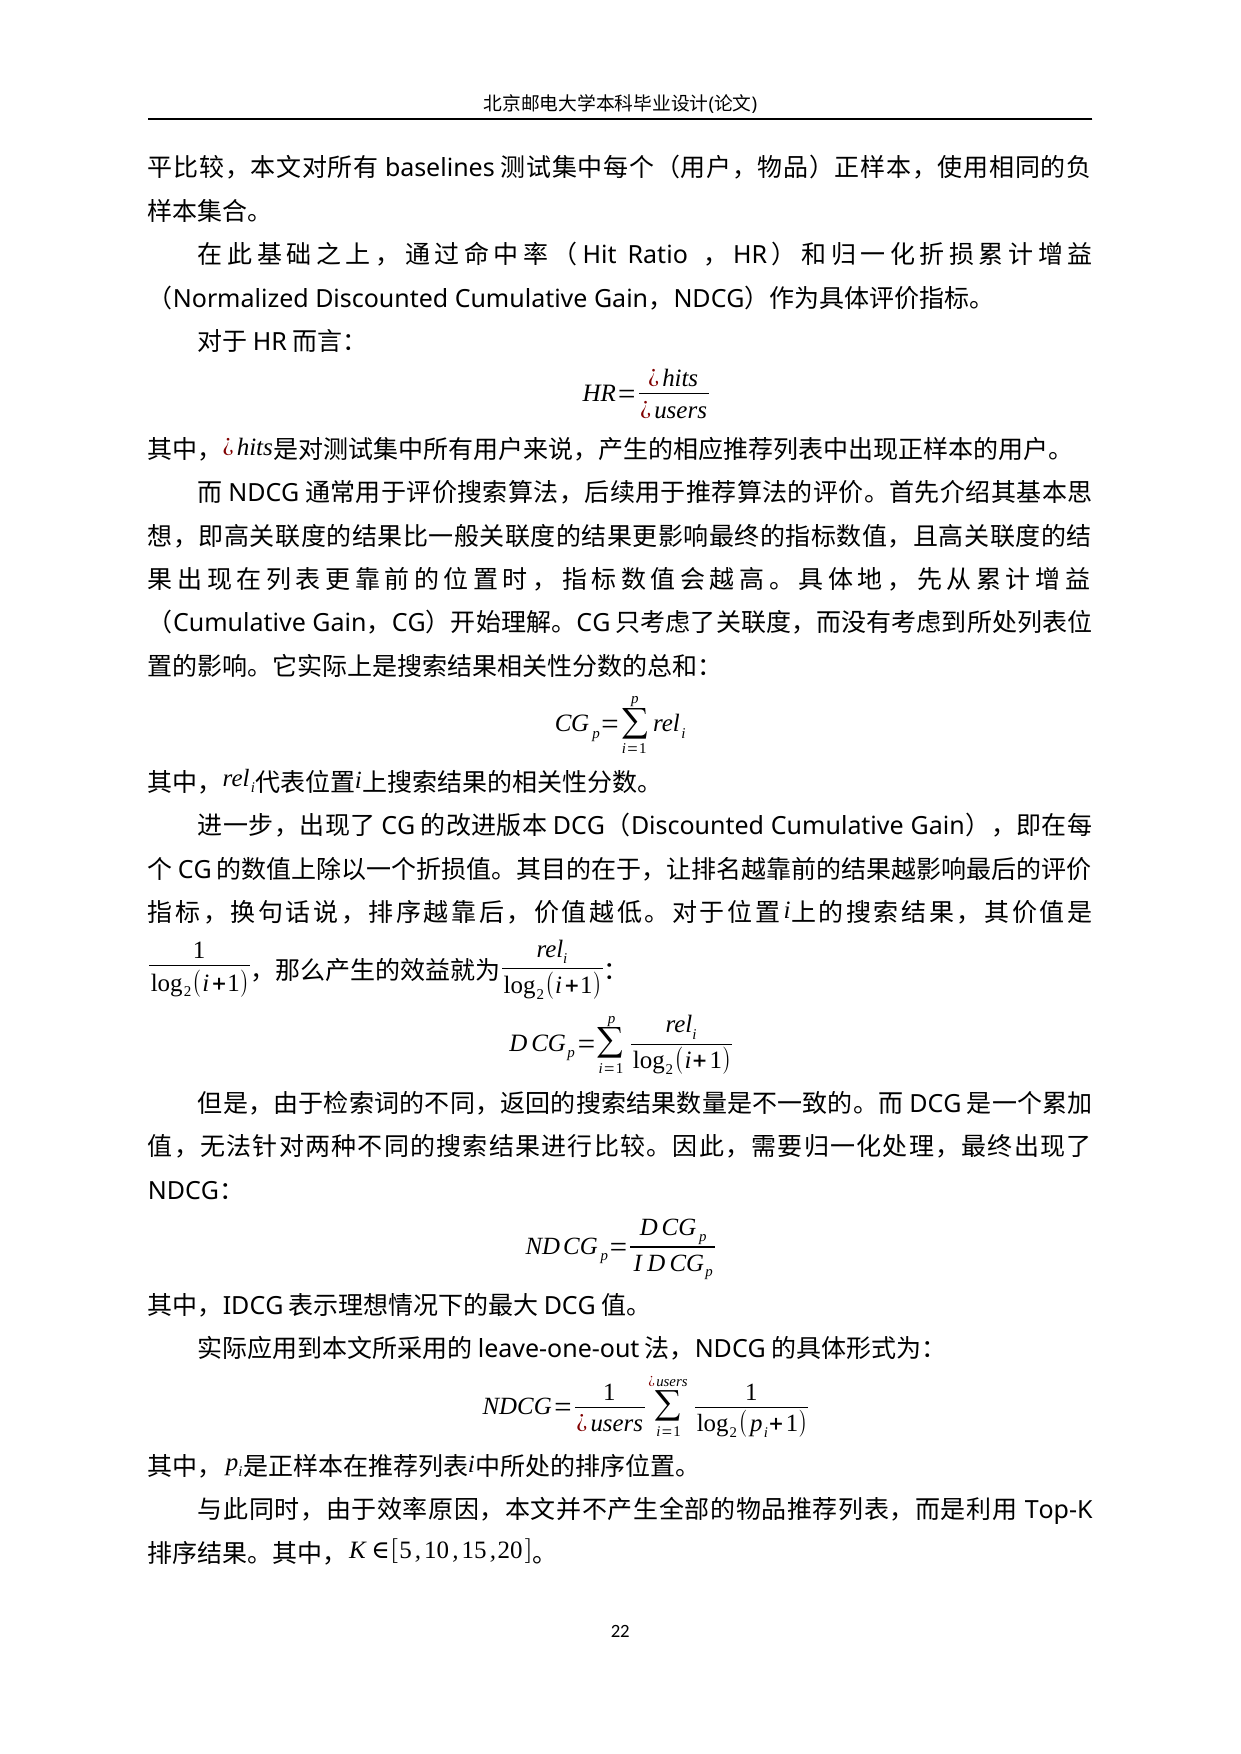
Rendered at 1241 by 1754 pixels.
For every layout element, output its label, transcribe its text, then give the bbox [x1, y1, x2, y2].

text 在此基础之上，通过命中率（Hit Ratio ，HR）和归一化折损累计增益（Normalized Discounted Cumulative Gain，NDCG）作为具体评价指标。 [148, 234, 1092, 314]
text 对于HR而言： [148, 321, 1092, 358]
text 但是，由于检索词的不同，返回的搜索结果数量是不一致的。而DCG是一个累加值，无法针对两种不同的搜索结果进行比较。因此，需要归一化处理，最终出现了NDCG： [148, 1083, 1092, 1206]
text 其中，代表位置上搜索结果的相关性分数。 [148, 762, 1092, 799]
text 实际应用到本文所采用的leave-one-out法，NDCG的具体形式为： [148, 1329, 1092, 1365]
text 与此同时，由于效率原因，本文并不产生全部的物品推荐列表，而是利用Top-K排序结果。其中，。 [148, 1489, 1092, 1569]
text 其中，是正样本在推荐列表中所处的排序位置。 [148, 1446, 1092, 1482]
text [148, 148, 1092, 227]
text 进一步，出现了CG的改进版本DCG（Discounted Cumulative Gain），即在每个CG的数值上除以一个折损值。其目的在于，让排名越靠前的结果越影响最后的评价指标，换句话说，排序越靠后，价值越低。对于位置上的搜索结果，其价值是，那么产生的效益就为： [148, 806, 1092, 1002]
text 而NDCG通常用于评价搜索算法，后续用于推荐算法的评价。首先介绍其基本思想，即高关联度的结果比一般关联度的结果更影响最终的指标数值，且高关联度的结果出现在列表更靠前的位置时，指标数值会越高。具体地，先从累计增益（Cumulative Gain，CG）开始理解。CG只考虑了关联度，而没有考虑到所处列表位置的影响。它实际上是搜索结果相关性分数的总和： [148, 473, 1092, 683]
text 其中，是对测试集中所有用户来说，产生的相应推荐列表中出现正样本的用户。 [148, 429, 1092, 465]
text 其中，IDCG表示理想情况下的最大DCG值。 [148, 1285, 1092, 1322]
